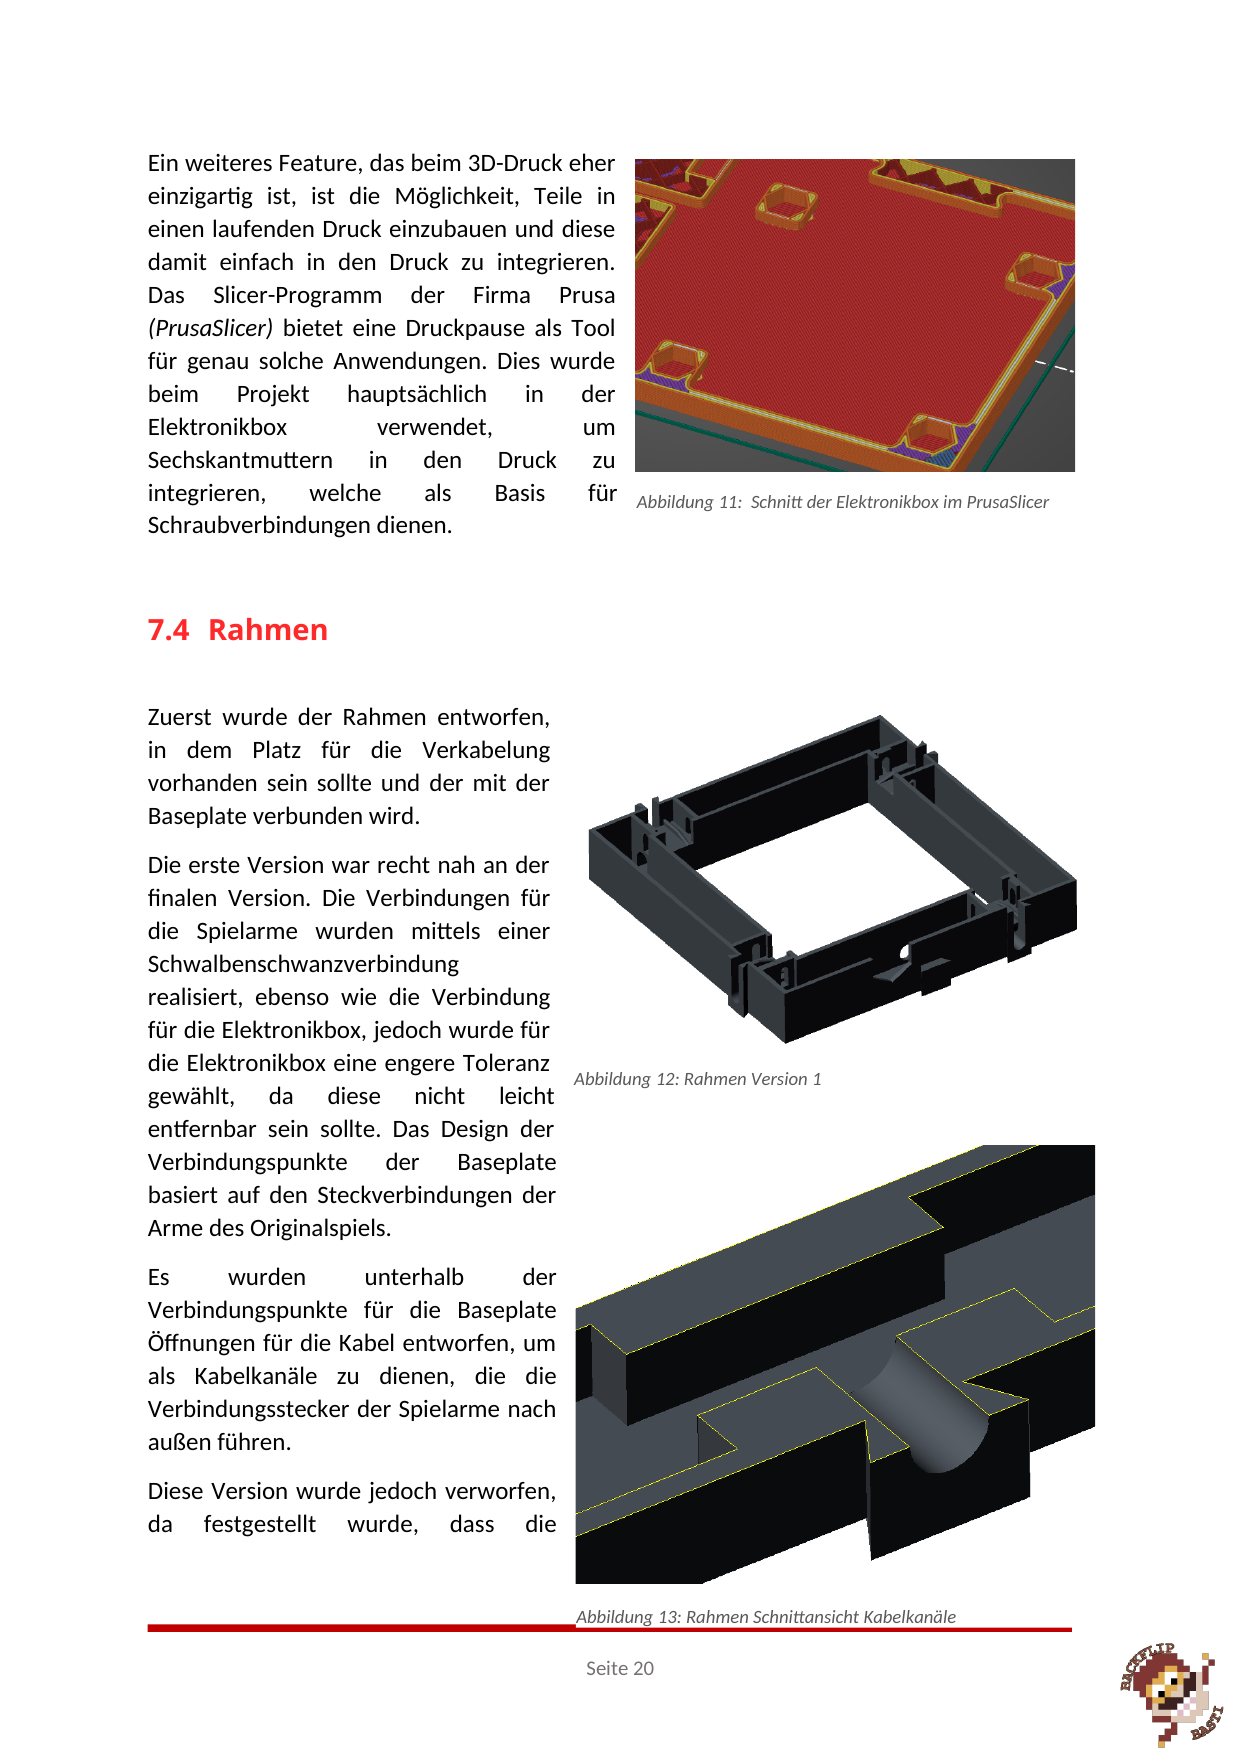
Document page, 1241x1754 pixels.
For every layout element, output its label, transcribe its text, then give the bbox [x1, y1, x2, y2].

text Die erste Version war recht nah an der finalen Version. Die Verbindungen für die Spielarme wurden mittels einer Schwalbenschwanzverbindung realisiert, ebenso wie die Verbindung für die Elektronikbox, jedoch wurde für die Elektronikbox eine engere Toleranz gewählt, da diese nicht leicht entfernbar sein sollte. Das Design der Verbindungspunkte der Baseplate basiert auf den Steckverbindungen der Arme des Originalspiels. [148, 849, 1093, 1242]
picture [635, 159, 1076, 472]
picture [575, 1145, 1096, 1584]
subtitle Rahmen [148, 609, 1093, 648]
picture [569, 690, 1096, 1063]
text Es wurden unterhalb der Verbindungspunkte für die Baseplate Öffnungen für die Kabel entworfen, um als Kabelkanäle zu dienen, die die Verbindungsstecker der Spielarme nach außen führen. [148, 1261, 575, 1456]
text Zuerst wurde der Rahmen entworfen, in dem Platz für die Verkabelung vorhanden sein sollte und der mit der Baseplate verbunden wird. [148, 701, 569, 831]
picture [1107, 1633, 1239, 1754]
